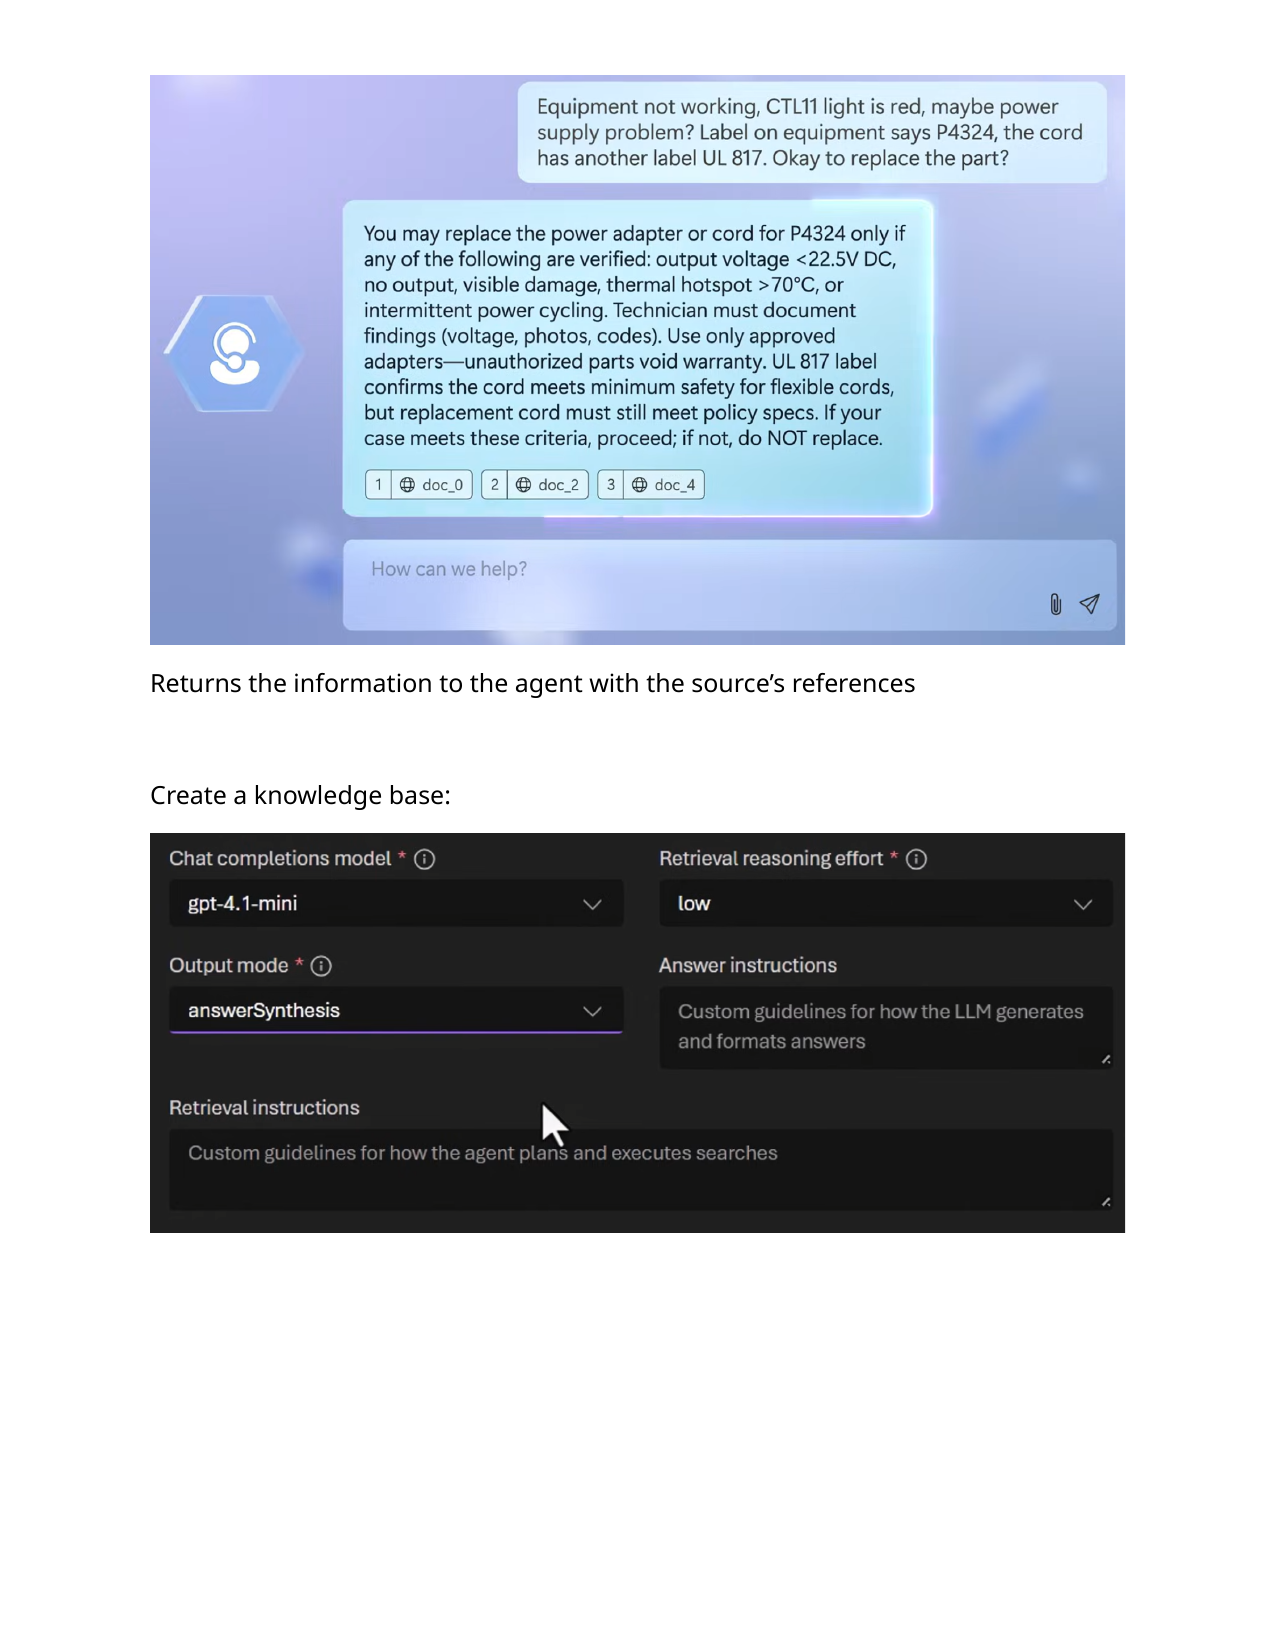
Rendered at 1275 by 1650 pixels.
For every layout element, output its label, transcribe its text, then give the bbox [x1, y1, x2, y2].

text Returns the information to the agent with the source’s references [150, 666, 1125, 700]
picture [150, 833, 1125, 1233]
picture [150, 75, 1125, 645]
text Create a knowledge base: [150, 778, 1125, 812]
